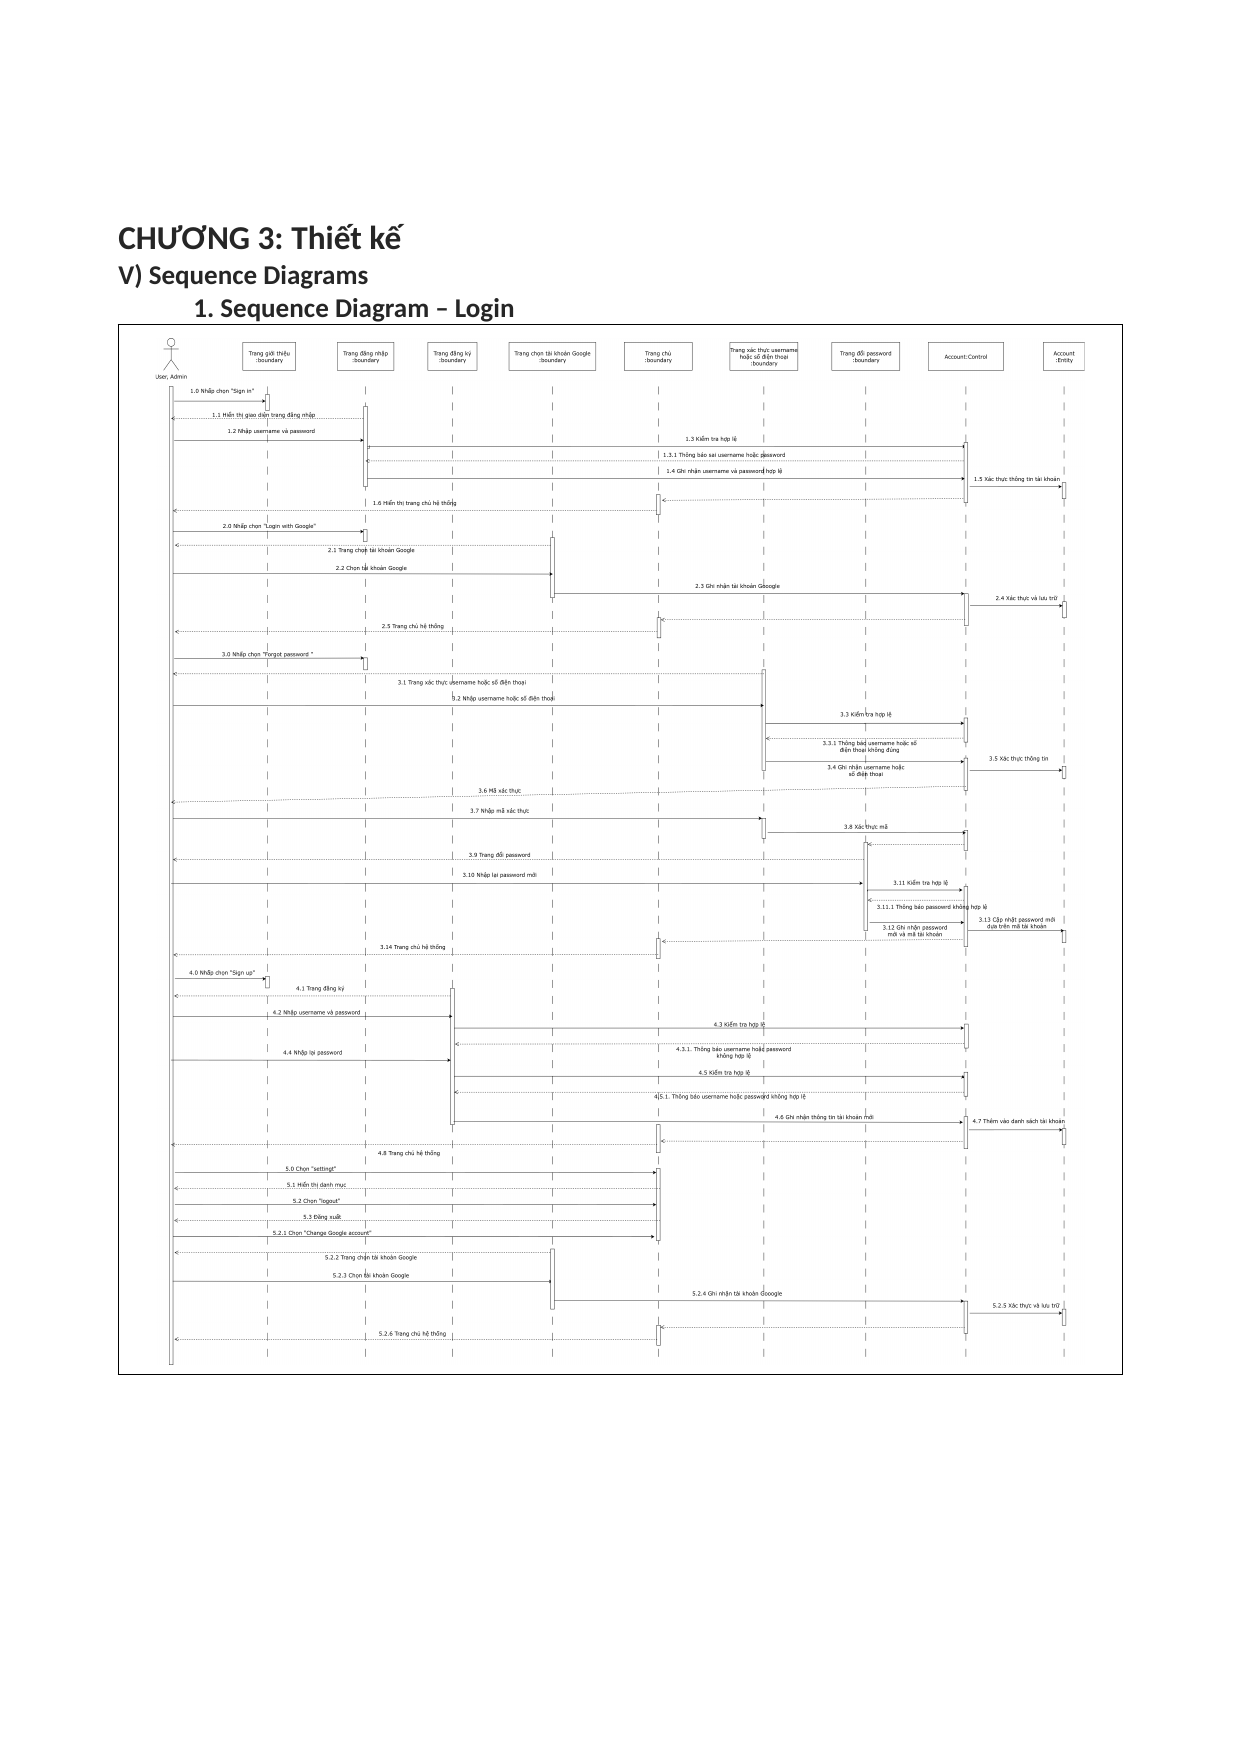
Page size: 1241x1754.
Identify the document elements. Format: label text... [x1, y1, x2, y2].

text 1. Sequence Diagram – Login [193, 291, 1122, 324]
picture [155, 338, 1085, 1365]
table_header [119, 325, 1122, 1374]
text V) Sequence Diagrams [118, 258, 1122, 291]
text CHƯƠNG 3: Thiết kế [118, 217, 1122, 258]
